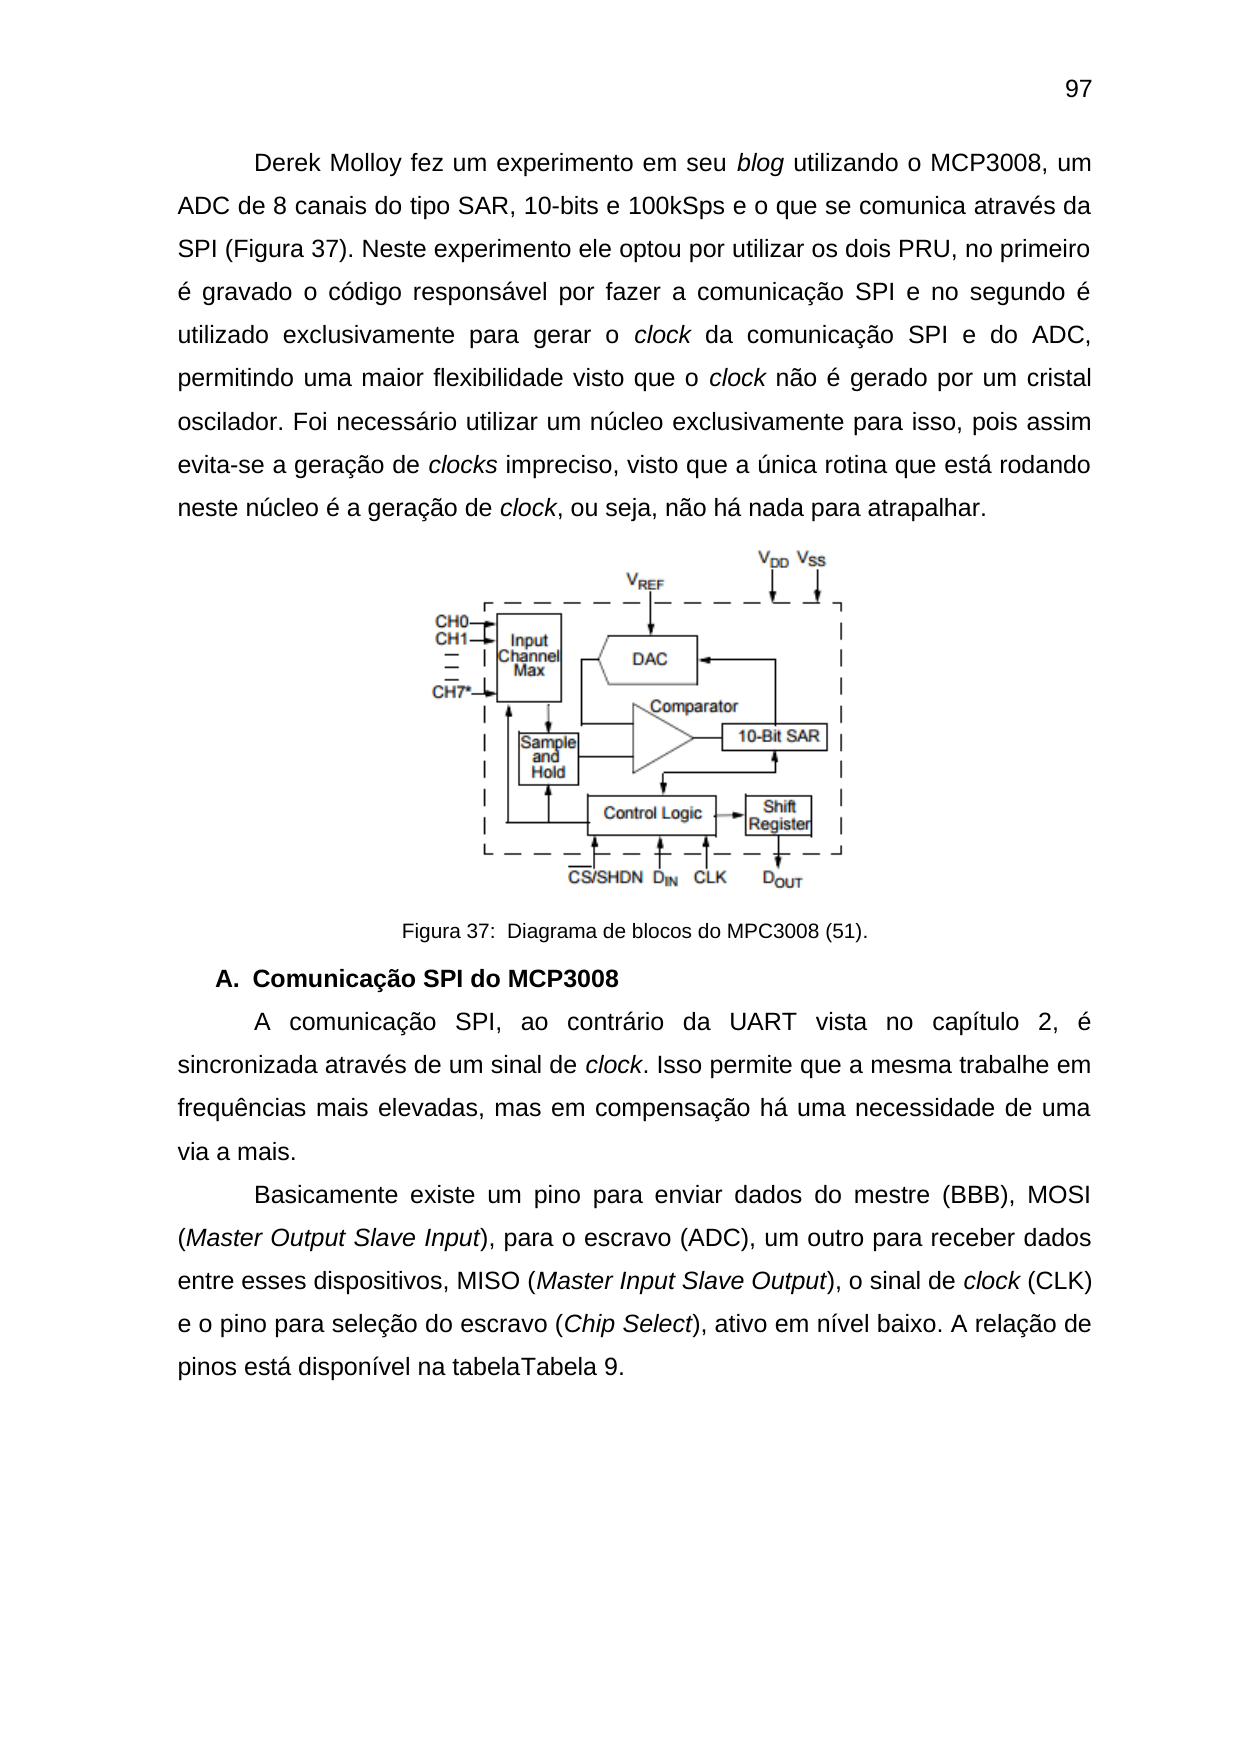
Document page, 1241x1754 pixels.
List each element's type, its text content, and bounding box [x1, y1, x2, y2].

text Figura : Diagrama de blocos do MPC3008 . [177, 919, 1092, 943]
subtitle Comunicação SPI do MCP3008 [215, 964, 1092, 993]
text Derek Molloy fez um experimento em seu blog utilizando o MCP3008, um ADC de 8 canais do tipo SAR, 10-bits e 100kSps e o que se comunica através da SPI (Figura 37). Neste experimento ele optou por utilizar os dois PRU, no primeiro é gravado o código responsável por fazer a comunicação SPI e no segundo é utilizado exclusivamente para gerar o clock da comunicação SPI e do ADC, permitindo uma maior flexibilidade visto que o clock não é gerado por um cristal oscilador. Foi necessário utilizar um núcleo exclusivamente para isso, pois assim evita-se a geração de clocks impreciso, visto que a única rotina que está rodando neste núcleo é a geração de clock, ou seja, não há nada para atrapalhar. [177, 148, 1092, 521]
text Basicamente existe um pino para enviar dados do mestre (BBB), MOSI (Master Output Slave Input), para o escravo (ADC), um outro para receber dados entre esses dispositivos, MISO (Master Input Slave Output), o sinal de clock (CLK) e o pino para seleção do escravo (Chip Select), ativo em nível baixo. A relação de pinos está disponível na tabelaTabela 9. [177, 1179, 1092, 1381]
picture [420, 535, 850, 899]
text A comunicação SPI, ao contrário da UART vista no capítulo 2, é sincronizada através de um sinal de clock. Isso permite que a mesma trabalhe em frequências mais elevadas, mas em compensação há uma necessidade de uma via a mais. [177, 1007, 1092, 1165]
